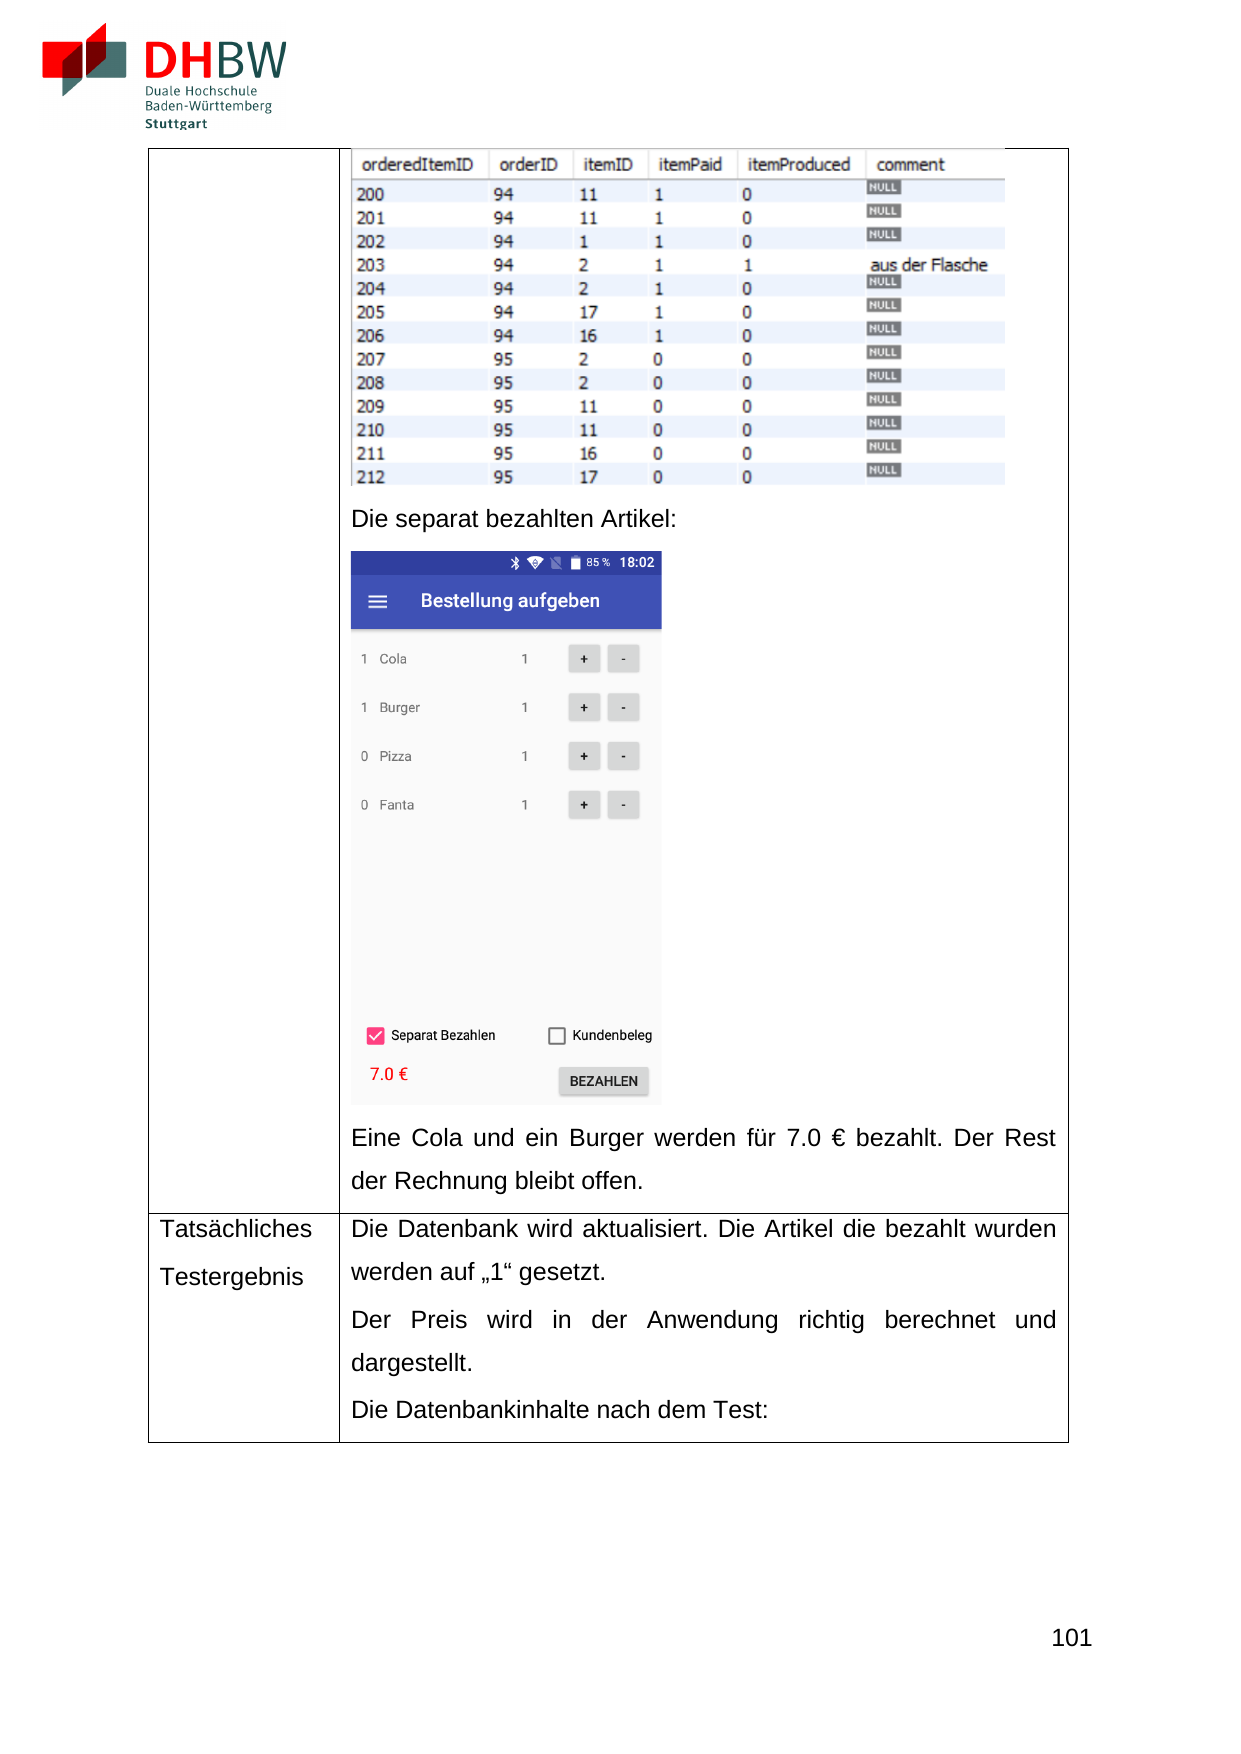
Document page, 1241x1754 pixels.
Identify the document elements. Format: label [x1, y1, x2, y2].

table_cell [340, 1214, 1068, 1442]
table_cell [149, 149, 339, 1213]
picture [350, 148, 1005, 486]
table_cell [340, 149, 1068, 1213]
table_cell [149, 1214, 339, 1442]
picture [39, 20, 286, 130]
picture [350, 551, 662, 1105]
